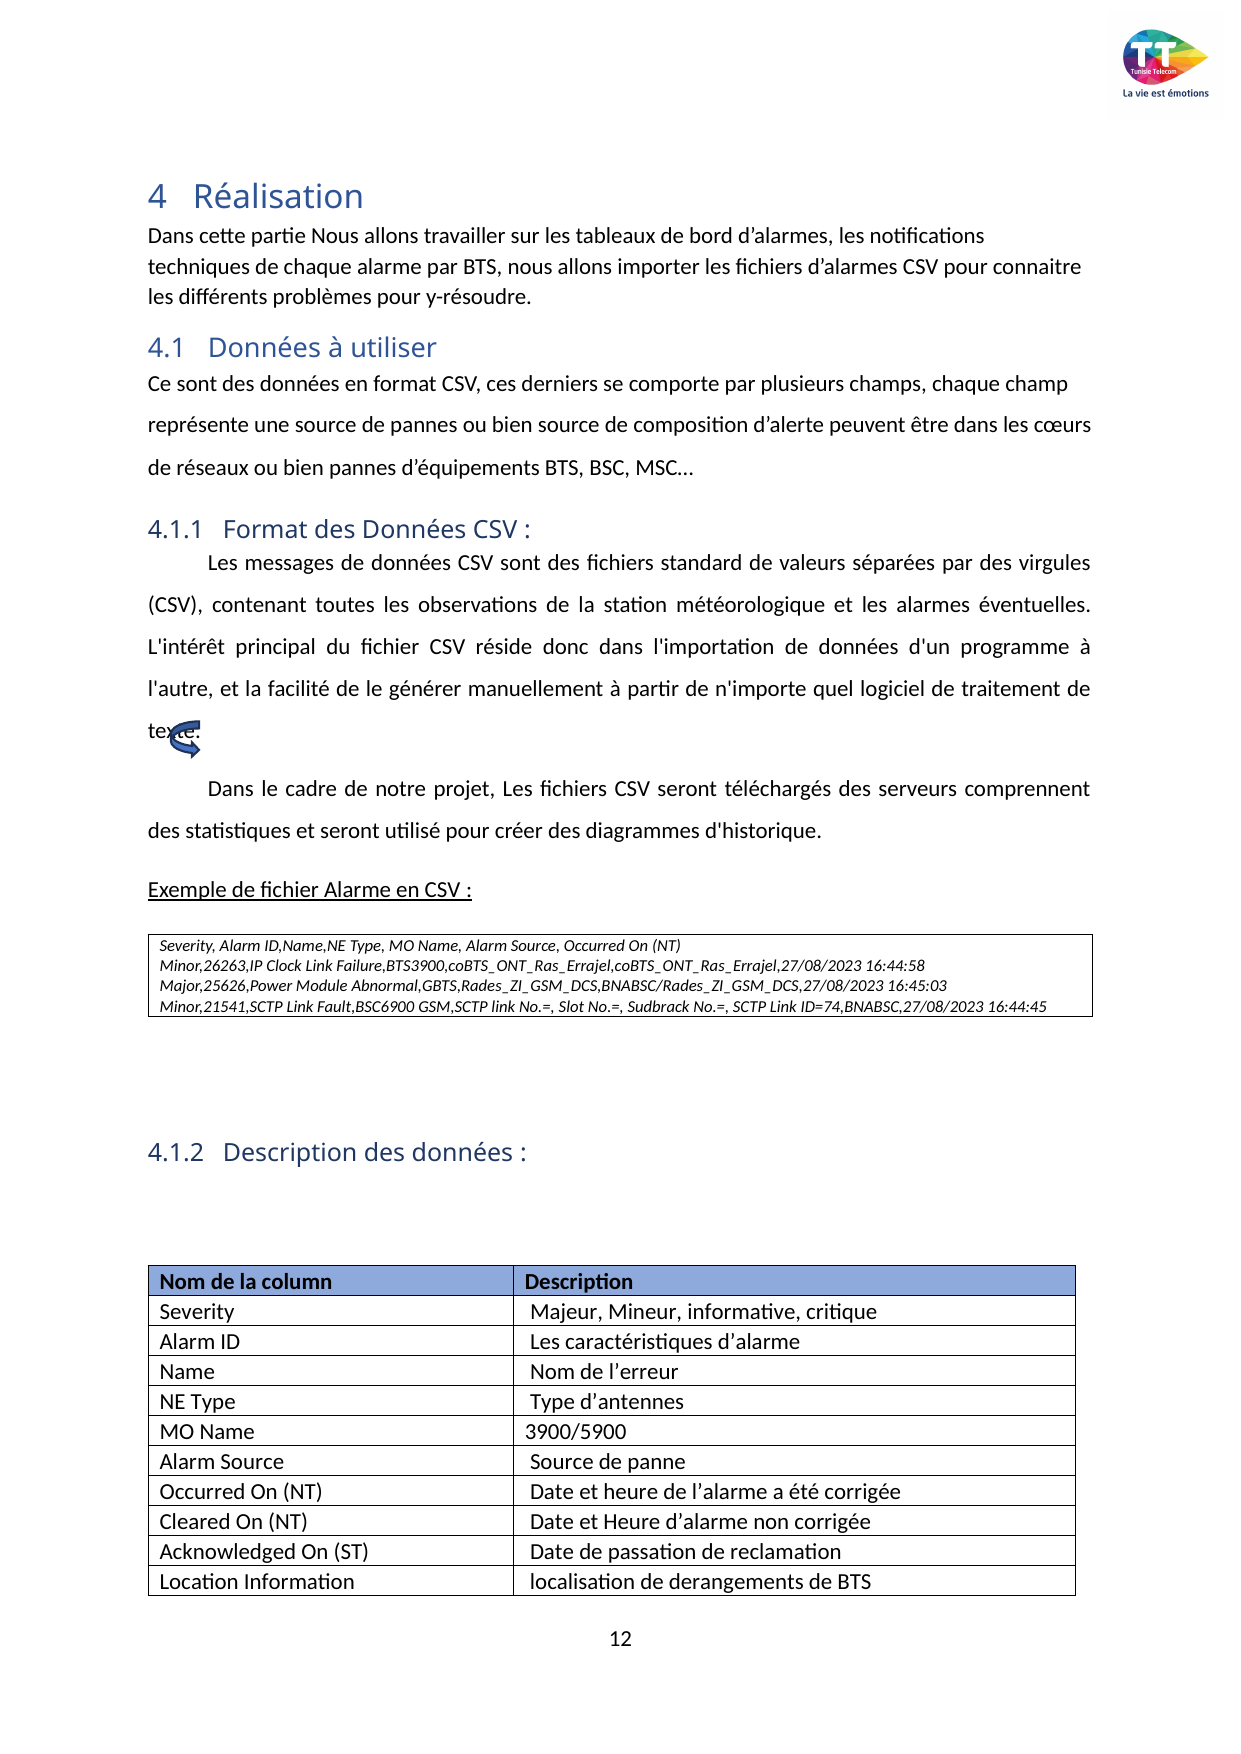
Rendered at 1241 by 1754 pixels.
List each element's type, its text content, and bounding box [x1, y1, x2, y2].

table_header Description [514, 1266, 1075, 1295]
subtitle Données à utiliser [148, 329, 1093, 366]
table_cell Nom de l’erreur [514, 1356, 1075, 1385]
table_cell NE Type [149, 1386, 513, 1415]
subtitle Description des données : [148, 1134, 1093, 1168]
table_header Nom de la column [149, 1266, 513, 1295]
table_cell Date de passation de reclamation [514, 1536, 1075, 1565]
table_cell localisation de derangements de BTS [514, 1566, 1075, 1595]
table_cell Date et Heure d’alarme non corrigée [514, 1506, 1075, 1535]
text Dans le cadre de notre projet, Les fichiers CSV seront téléchargés des serveurs comprennent des statistiques et seront utilisé pour créer des diagrammes d'historique. [148, 774, 1093, 844]
table_cell Acknowledged On (ST) [149, 1536, 513, 1565]
text Ce sont des données en format CSV, ces derniers se comporte par plusieurs champs, chaque champ représente une source de pannes ou bien source de composition d’alerte peuvent être dans les cœurs de réseaux ou bien pannes d’équipements BTS, BSC, MSC… [148, 369, 1093, 481]
table_cell 3900/5900 [514, 1416, 1075, 1445]
picture [1107, 11, 1224, 120]
table_cell Name [149, 1356, 513, 1385]
table_cell Alarm ID [149, 1326, 513, 1355]
text Exemple de fichier Alarme en CSV : [148, 875, 1093, 903]
table_cell Source de panne [514, 1446, 1075, 1475]
table_cell Cleared On (NT) [149, 1506, 513, 1535]
text Les messages de données CSV sont des fichiers standard de valeurs séparées par des virgules (CSV), contenant toutes les observations de la station météorologique et les alarmes éventuelles. L'intérêt principal du fichier CSV réside donc dans l'importation de données d'un programme à l'autre, et la facilité de le générer manuellement à partir de n'importe quel logiciel de traitement de texte. [148, 548, 1093, 744]
table_cell Location Information [149, 1566, 513, 1595]
table_cell Les caractéristiques d’alarme [514, 1326, 1075, 1355]
table_cell Occurred On (NT) [149, 1476, 513, 1505]
table_cell Severity [149, 1296, 513, 1325]
table_cell Date et heure de l’alarme a été corrigée [514, 1476, 1075, 1505]
subtitle Réalisation [148, 173, 1093, 218]
table_header Severity, Alarm ID,Name,NE Type, MO Name, Alarm Source, Occurred On (NT) Minor,26263,IP Clock Link Failure,BTS3900,coBTS_ONT_Ras_Errajel,coBTS_ONT_Ras_Errajel,27/08/2023 16:44:58 Major,25626,Power Module Abnormal,GBTS,Rades_ZI_GSM_DCS,BNABSC/Rades_ZI_GSM_DCS,27/08/2023 16:45:03 Minor,21541,SCTP Link Fault,BSC6900 GSM,SCTP link No.=, Slot No.=, Sudbrack No.=, SCTP Link ID=74,BNABSC,27/08/2023 16:44:45 [149, 935, 1092, 1016]
table_cell Alarm Source [149, 1446, 513, 1475]
table_cell MO Name [149, 1416, 513, 1445]
table_cell Majeur, Mineur, informative, critique [514, 1296, 1075, 1325]
table_cell Type d’antennes [514, 1386, 1075, 1415]
text Dans cette partie Nous allons travailler sur les tableaux de bord d’alarmes, les notifications techniques de chaque alarme par BTS, nous allons importer les fichiers d’alarmes CSV pour connaitre les différents problèmes pour y-résoudre. [148, 222, 1093, 310]
subtitle Format des Données CSV : [148, 511, 1093, 545]
